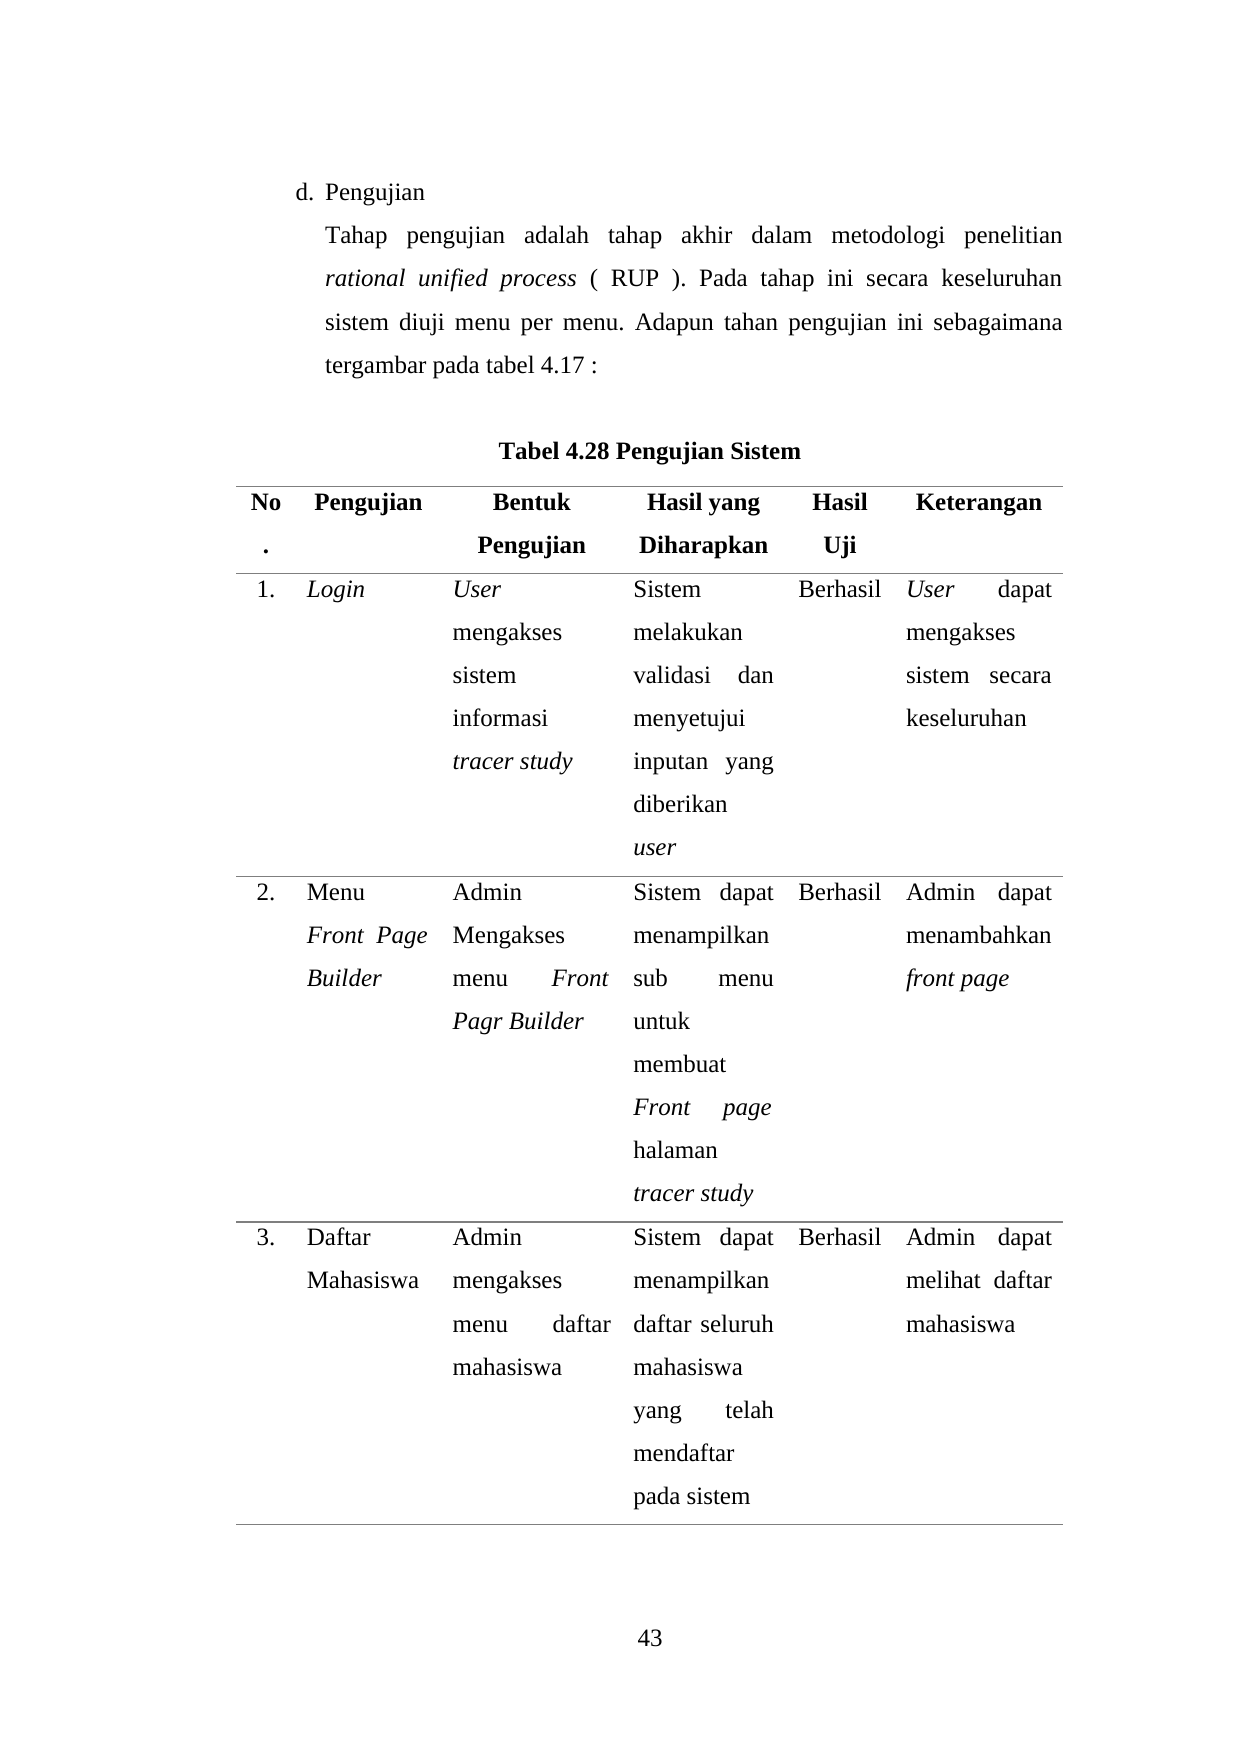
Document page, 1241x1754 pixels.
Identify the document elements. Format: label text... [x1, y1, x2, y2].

table_cell Admin dapat melihat daftar mahasiswa [895, 1223, 1063, 1524]
table_cell User dapat mengakses sistem secara keseluruhan [895, 574, 1063, 876]
table_cell 1. [236, 574, 295, 876]
table_cell Sistem dapat menampilkan daftar seluruh mahasiswa yang telah mendaftar pada sistem [622, 1223, 785, 1524]
table_cell Sistem dapat menampilkan sub menu untuk membuat Front page halaman tracer study [622, 877, 785, 1221]
list Pengujian [295, 177, 1063, 206]
table_cell User mengakses sistem informasi tracer study [441, 574, 622, 876]
table_cell Menu Front Page Builder [295, 877, 441, 1221]
table_header Keterangan [895, 487, 1063, 573]
table_cell Daftar Mahasiswa [295, 1223, 441, 1524]
table_cell Admin mengakses menu daftar mahasiswa [441, 1223, 622, 1524]
table_cell 2. [236, 877, 295, 1221]
table_cell Berhasil [785, 877, 894, 1221]
table_cell Berhasil [785, 1223, 894, 1524]
list Tahap pengujian adalah tahap akhir dalam metodologi penelitian rational unified process ( RUP ). Pada tahap ini secara keseluruhan sistem diuji menu per menu. Adapun tahan pengujian ini sebagaimana tergambar pada tabel 4.17 : [325, 220, 1063, 378]
table_cell Berhasil [785, 574, 894, 876]
table_header No. [236, 487, 295, 573]
table_header Bentuk Pengujian [441, 487, 622, 573]
table_cell Admin dapat menambahkan front page [895, 877, 1063, 1221]
table_header Hasil yang Diharapkan [622, 487, 785, 573]
table_cell Login [295, 574, 441, 876]
table_cell Admin Mengakses menu Front Pagr Builder [441, 877, 622, 1221]
table_cell 3. [236, 1223, 295, 1524]
table_header Pengujian [295, 487, 441, 573]
table_cell Sistem melakukan validasi dan menyetujui inputan yang diberikan user [622, 574, 785, 876]
table_header Hasil Uji [785, 487, 894, 573]
